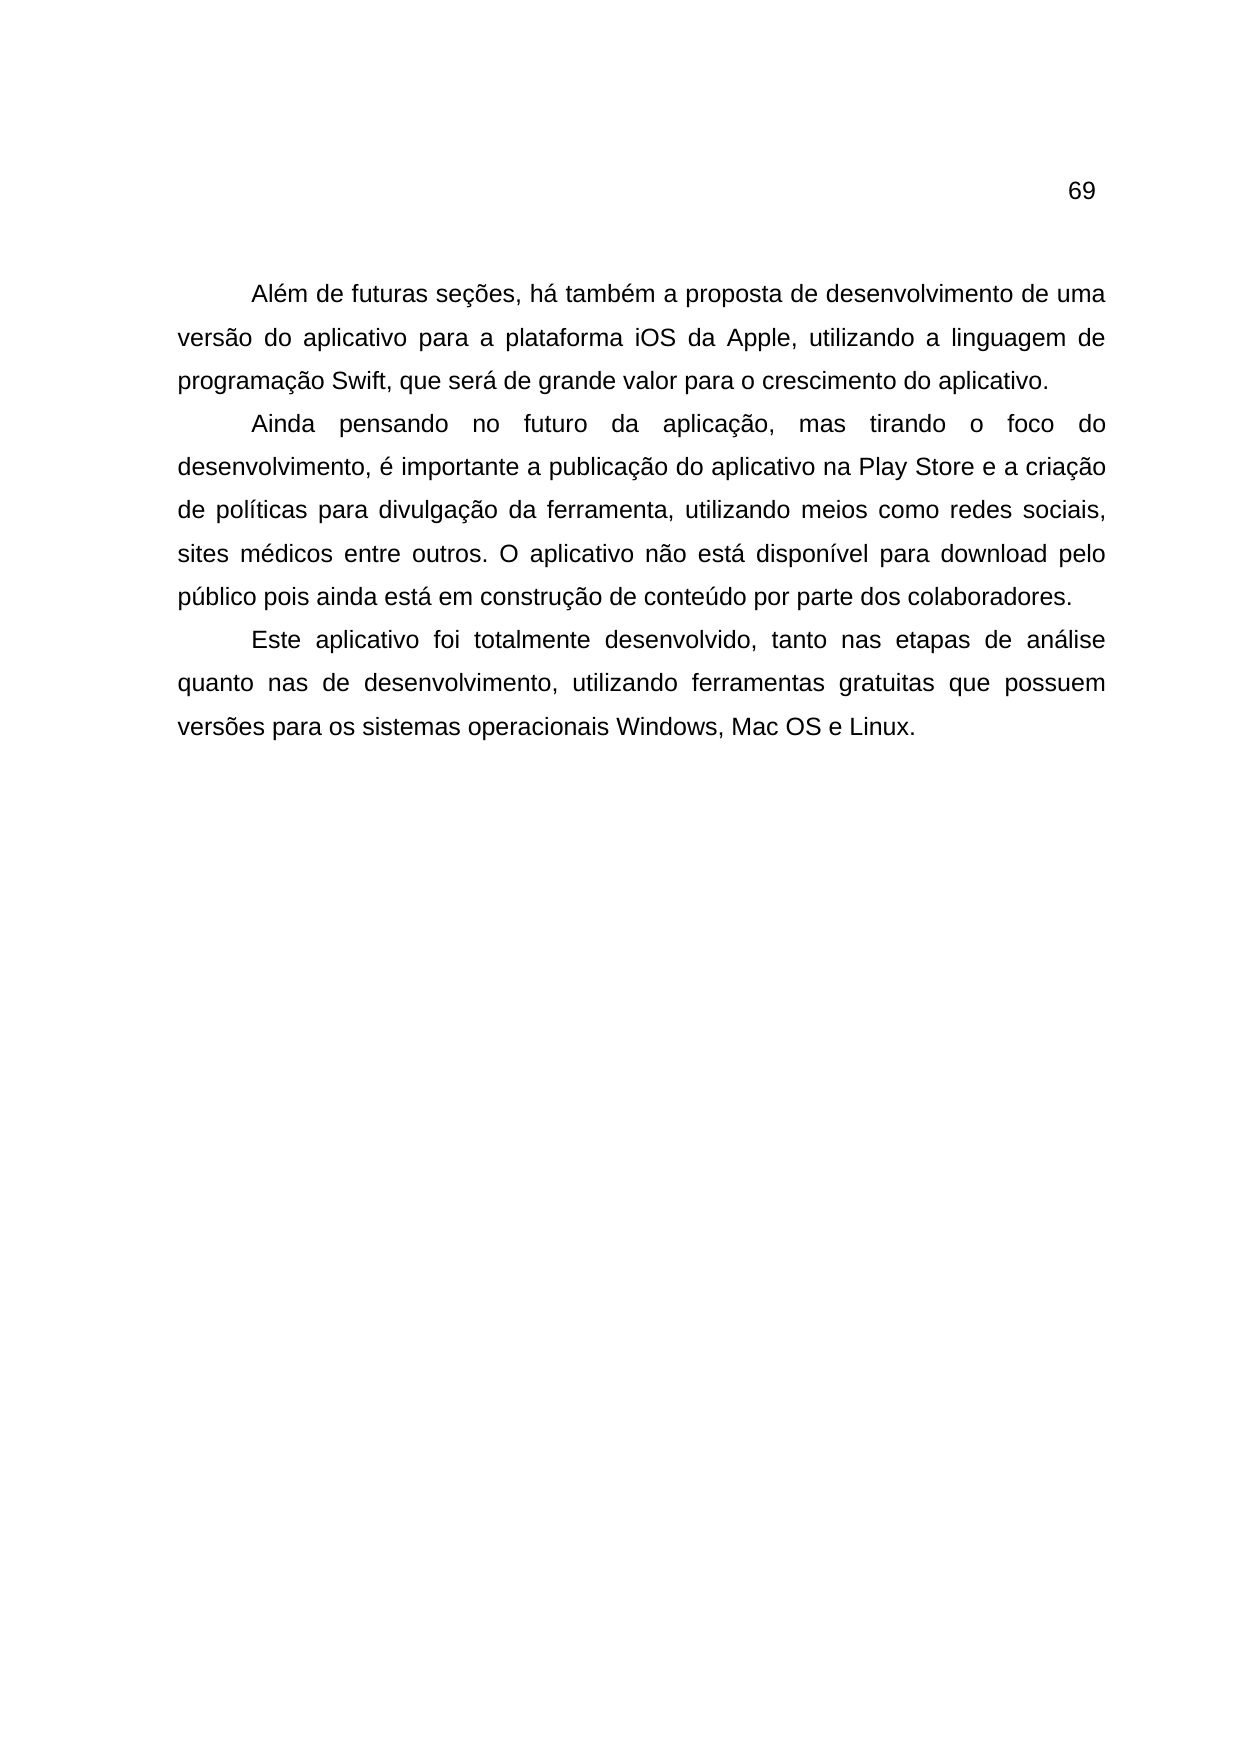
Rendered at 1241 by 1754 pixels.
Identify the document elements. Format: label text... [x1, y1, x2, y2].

text Este aplicativo foi totalmente desenvolvido, tanto nas etapas de análise quanto nas de desenvolvimento, utilizando ferramentas gratuitas que possuem versões para os sistemas operacionais Windows, Mac OS e Linux. [177, 625, 1107, 740]
text Ainda pensando no futuro da aplicação, mas tirando o foco do desenvolvimento, é importante a publicação do aplicativo na Play Store e a criação de políticas para divulgação da ferramenta, utilizando meios como redes sociais, sites médicos entre outros. O aplicativo não está disponível para download pelo público pois ainda está em construção de conteúdo por parte dos colaboradores. [177, 409, 1108, 610]
text Além de futuras seções, há também a proposta de desenvolvimento de uma versão do aplicativo para a plataforma iOS da Apple, utilizando a linguagem de programação Swift, que será de grande valor para o crescimento do aplicativo. [177, 279, 1107, 394]
